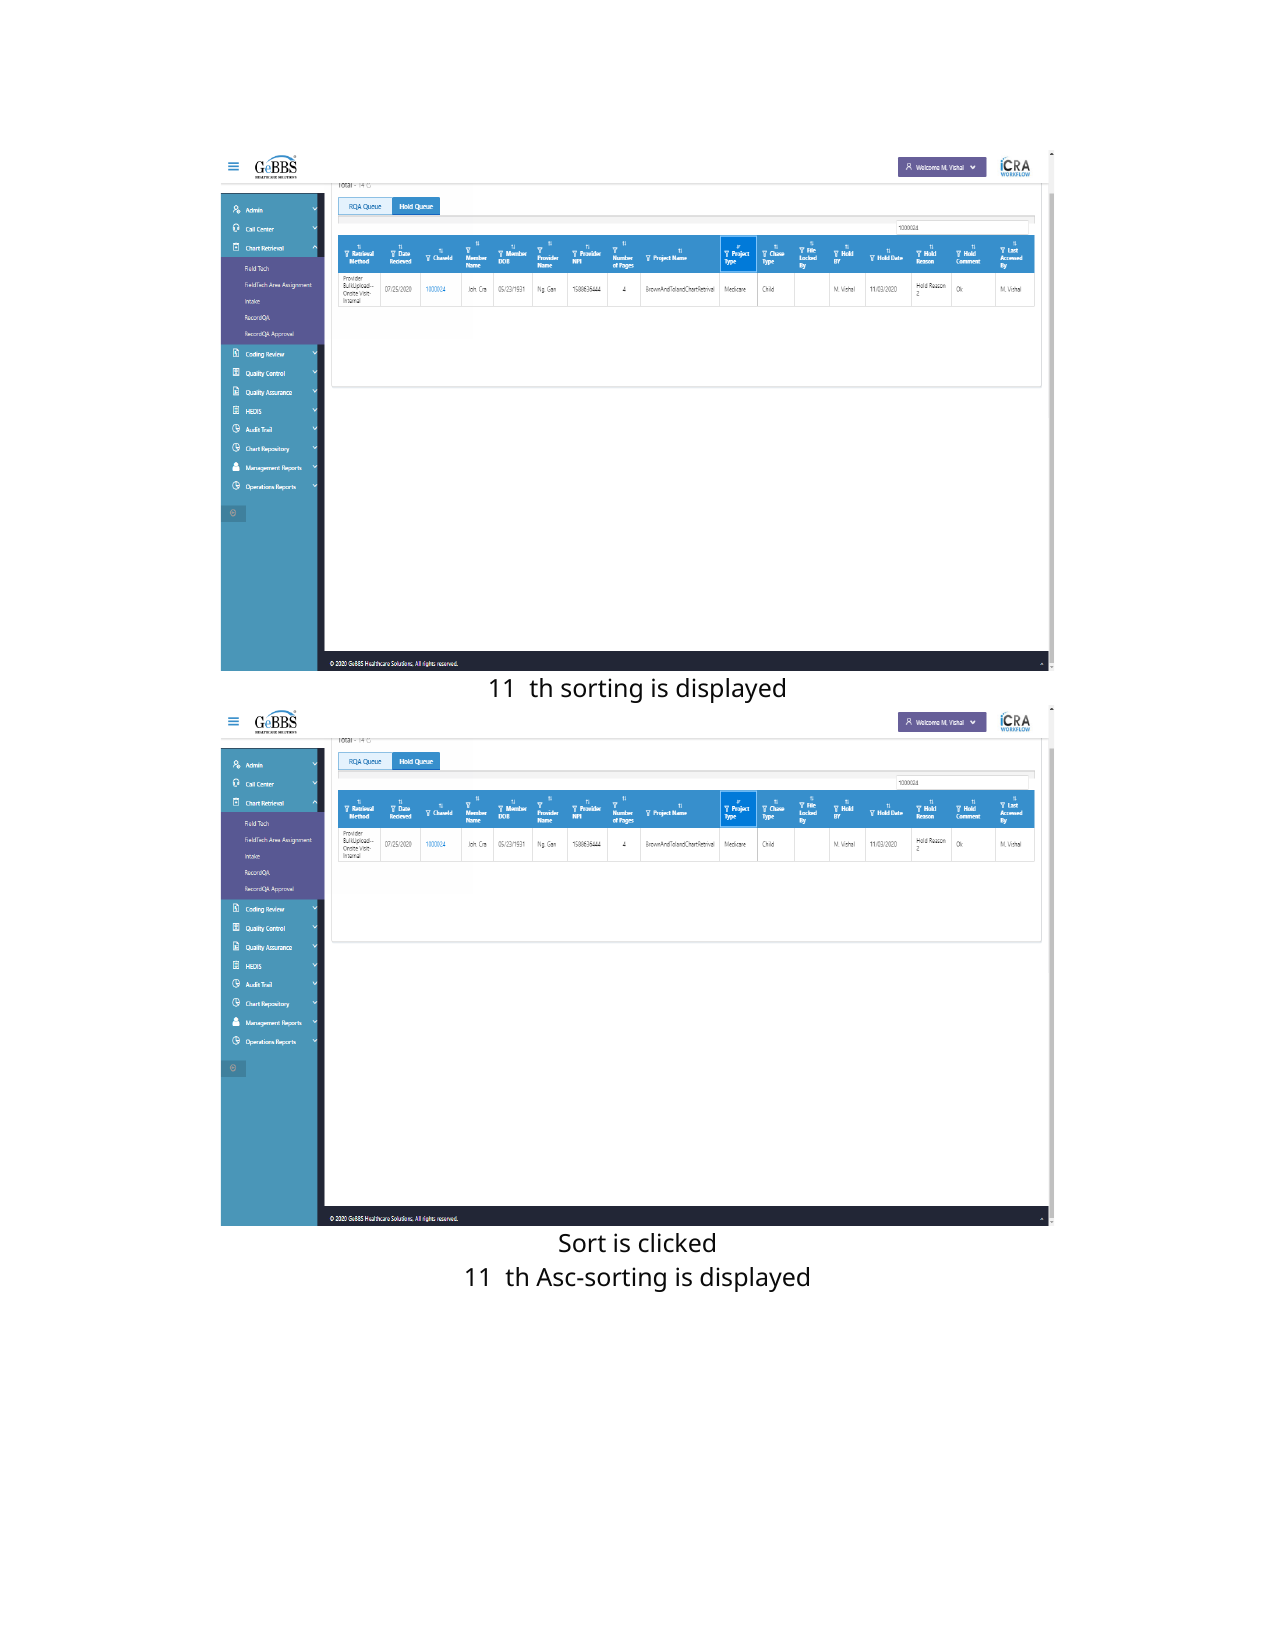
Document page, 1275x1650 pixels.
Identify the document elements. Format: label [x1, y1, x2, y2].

text [150, 150, 1125, 1294]
picture [220, 150, 1055, 671]
picture [220, 705, 1055, 1226]
